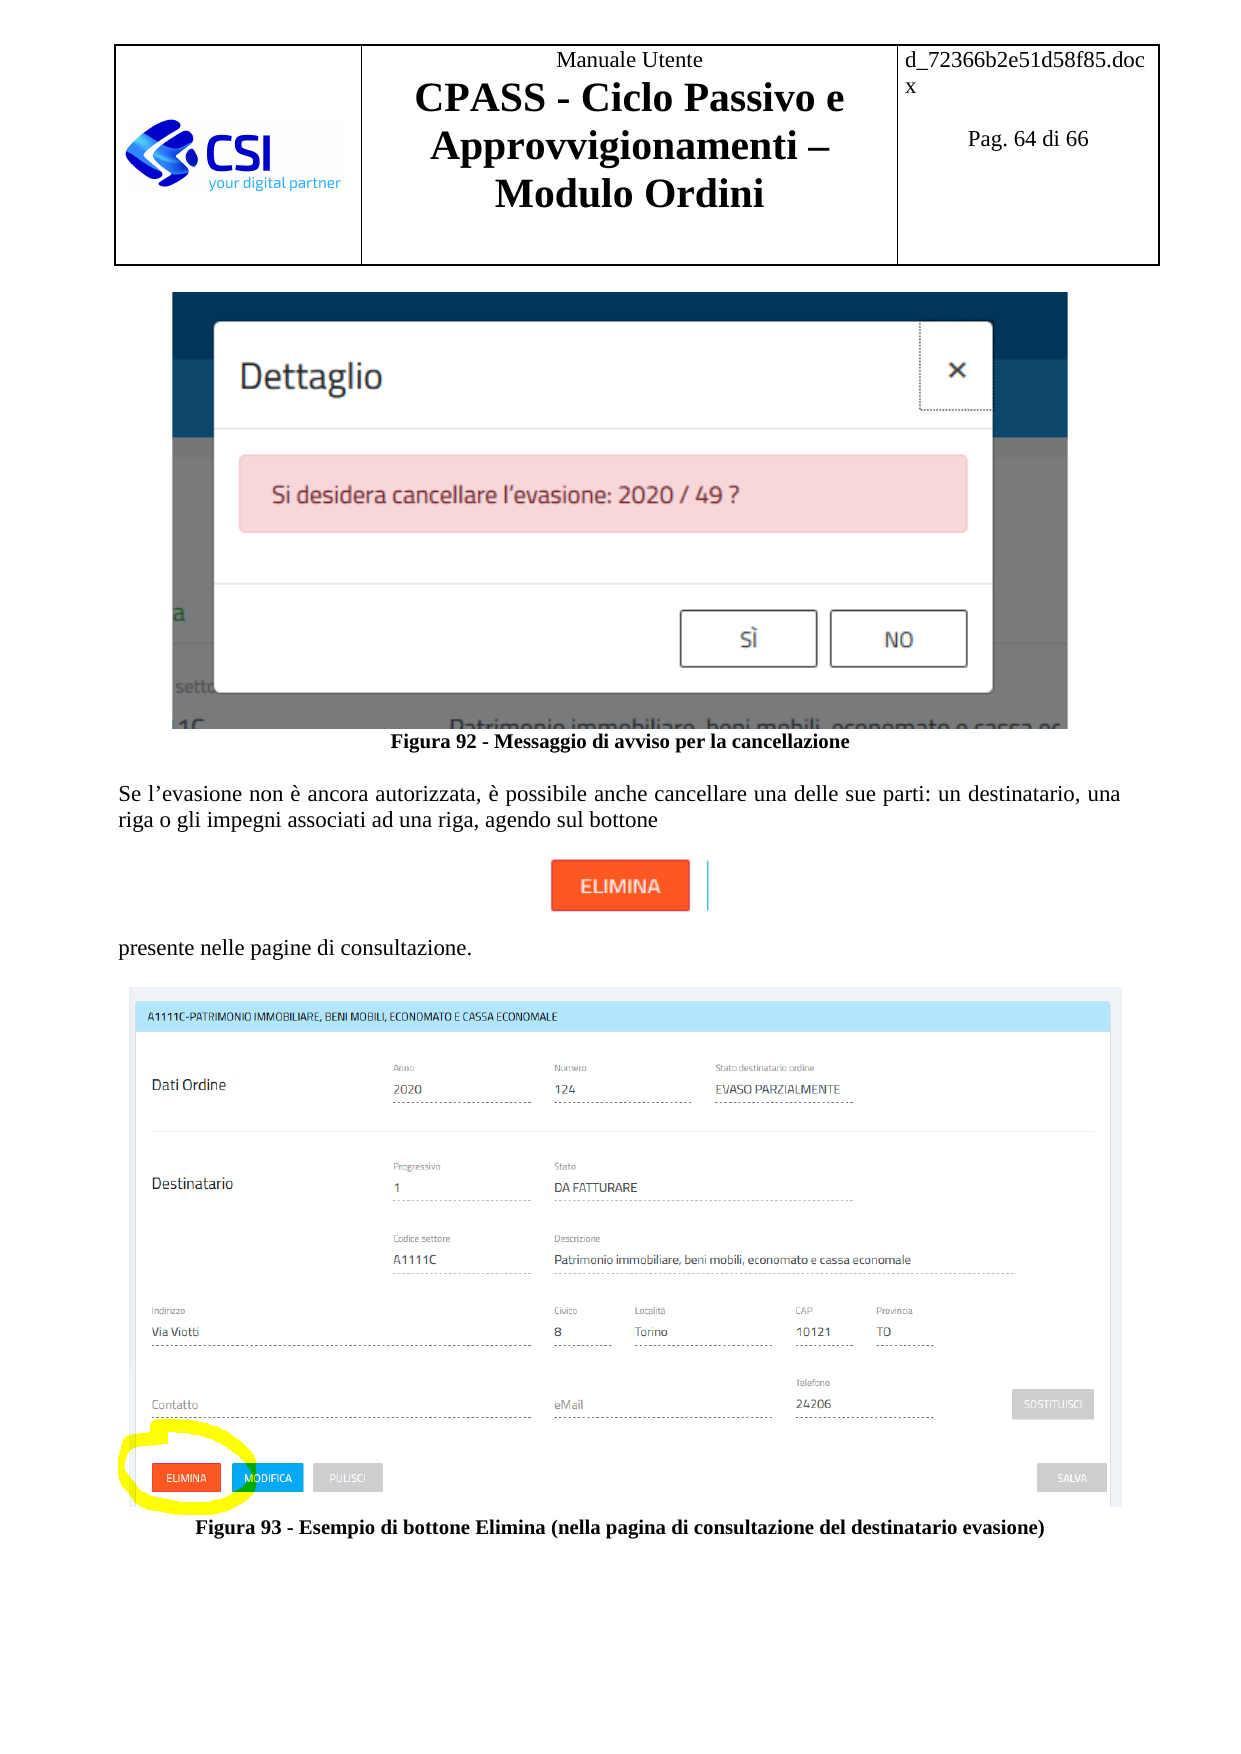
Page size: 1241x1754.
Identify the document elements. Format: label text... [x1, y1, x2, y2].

picture [124, 119, 342, 192]
text Se l’evasione non è ancora autorizzata, è possibile anche cancellare una delle sue parti: un destinatario, una riga o gli impegni associati ad una riga, agendo sul bottone [118, 779, 1122, 832]
picture [172, 292, 1068, 729]
picture [531, 832, 709, 935]
text Figura 93 - Esempio di bottone Elimina (nella pagina di consultazione del destinatario evasione) [118, 1515, 1122, 1539]
text presente nelle pagine di consultazione. [118, 934, 1122, 961]
picture [118, 987, 1123, 1515]
text Figura 92 - Messaggio di avviso per la cancellazione [118, 728, 1122, 753]
